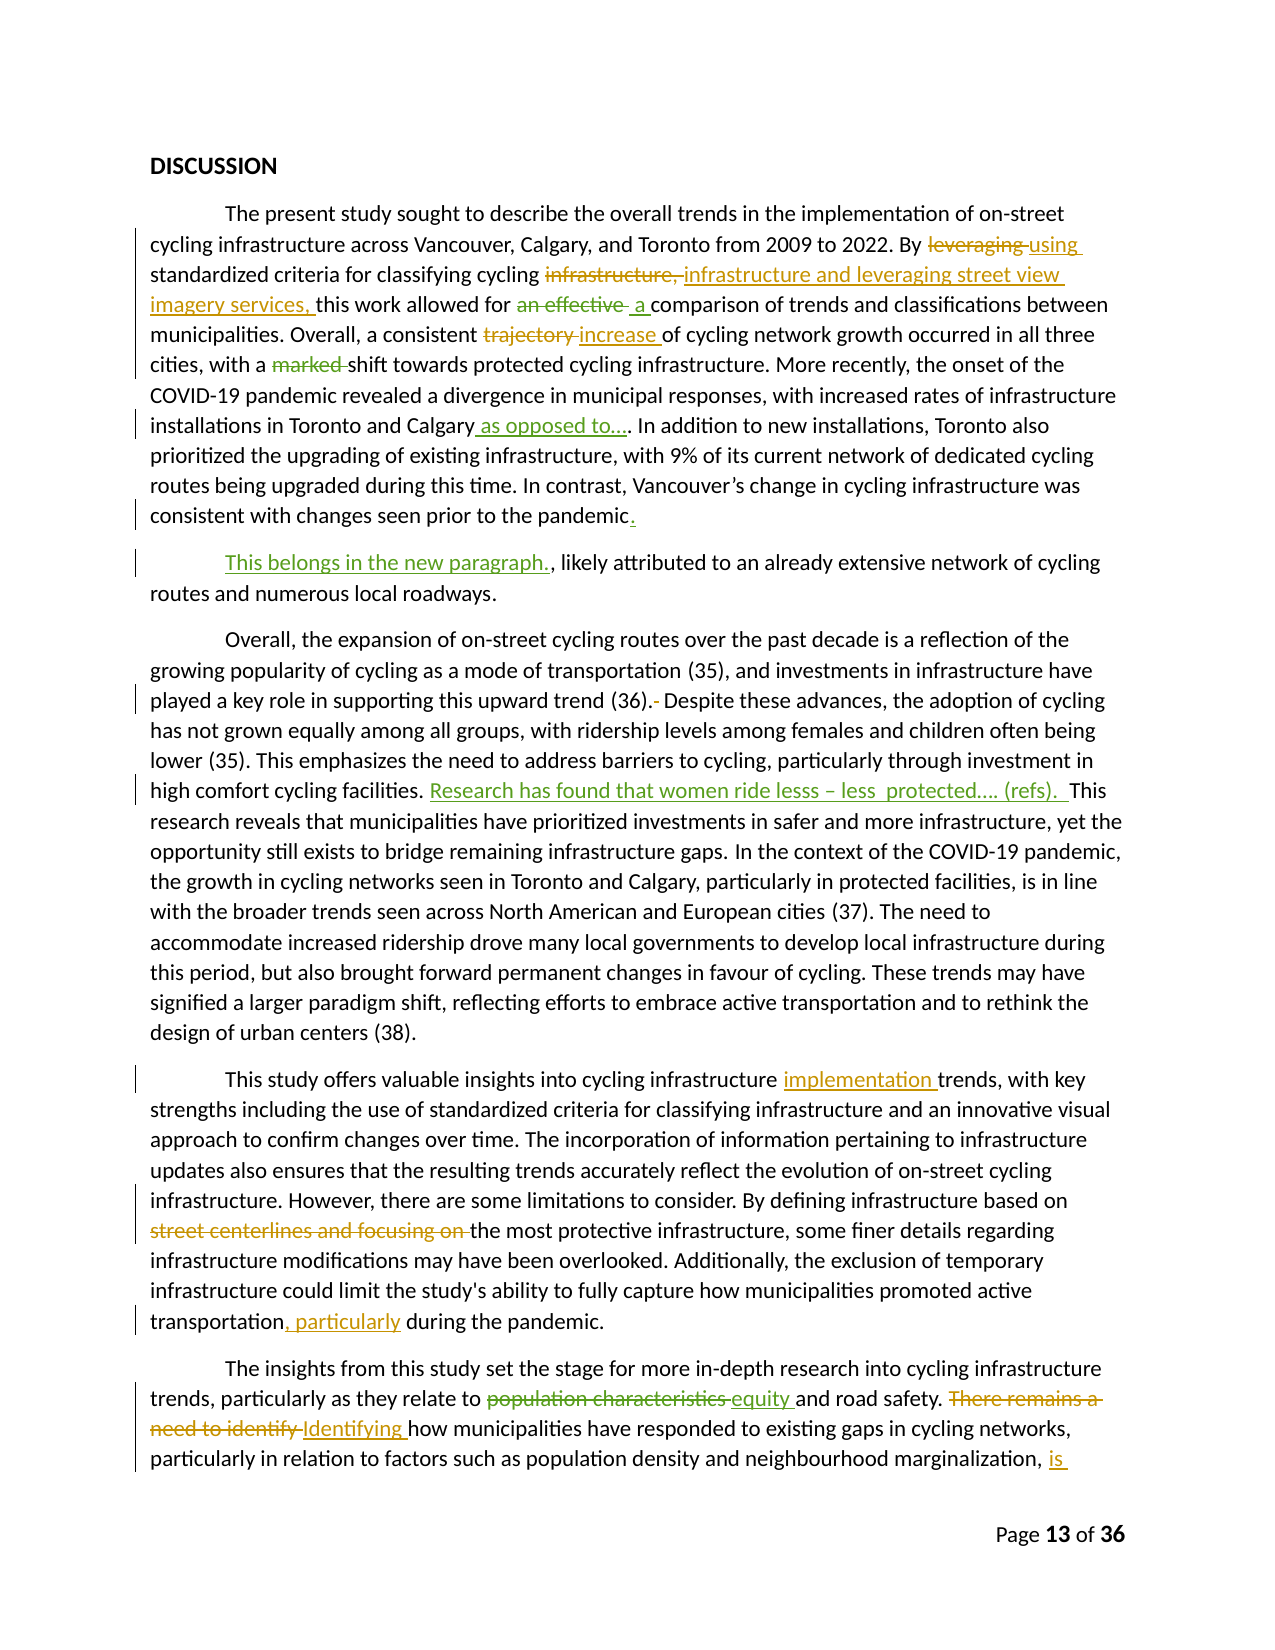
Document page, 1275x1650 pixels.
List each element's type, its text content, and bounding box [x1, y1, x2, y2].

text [150, 1354, 1125, 1472]
text DISCUSSION [150, 150, 1125, 181]
text , likely attributed to an already extensive network of cycling routes and numerous local roadways. [150, 548, 1125, 607]
text The present study sought to describe the overall trends in the implementation of on-street cycling infrastructure across Vancouver, Calgary, and Toronto from 2009 to 2022. By standardized criteria for classifying cycling this work allowed for comparison of trends and classifications between municipalities. Overall, a consistent of cycling network growth occurred in all three cities, with a shift towards protected cycling infrastructure. More recently, the onset of the COVID-19 pandemic revealed a divergence in municipal responses, with increased rates of infrastructure installations in Toronto and Calgary. In addition to new installations, Toronto also prioritized the upgrading of existing infrastructure, with 9% of its current network of dedicated cycling routes being upgraded during this time. In contrast, Vancouver’s change in cycling infrastructure was consistent with changes seen prior to the pandemic [150, 199, 1125, 530]
text Overall, the expansion of on-street cycling routes over the past decade is a reflection of the growing popularity of cycling as a mode of transportation (35), and investments in infrastructure have played a key role in supporting this upward trend (36). Despite these advances, the adoption of cycling has not grown equally among all groups, with ridership levels among females and children often being lower (35). This emphasizes the need to address barriers to cycling, particularly through investment in high comfort cycling facilities. This research reveals that municipalities have prioritized investments in safer and more infrastructure, yet the opportunity still exists to bridge remaining infrastructure gaps. In the context of the COVID-19 pandemic, the growth in cycling networks seen in Toronto and Calgary, particularly in protected facilities, is in line with the broader trends seen across North American and European cities (37). The need to accommodate increased ridership drove many local governments to develop local infrastructure during this period, but also brought forward permanent changes in favour of cycling. These trends may have signified a larger paradigm shift, reflecting efforts to embrace active transportation and to rethink the design of urban centers (38). [150, 626, 1125, 1046]
text This study offers valuable insights into cycling infrastructure trends, with key strengths including the use of standardized criteria for classifying infrastructure and an innovative visual approach to confirm changes over time. The incorporation of information pertaining to infrastructure updates also ensures that the resulting trends accurately reflect the evolution of on-street cycling infrastructure. However, there are some limitations to consider. By defining infrastructure based on the most protective infrastructure, some finer details regarding infrastructure modifications may have been overlooked. Additionally, the exclusion of temporary infrastructure could limit the study's ability to fully capture how municipalities promoted active transportation during the pandemic. [150, 1065, 1125, 1335]
